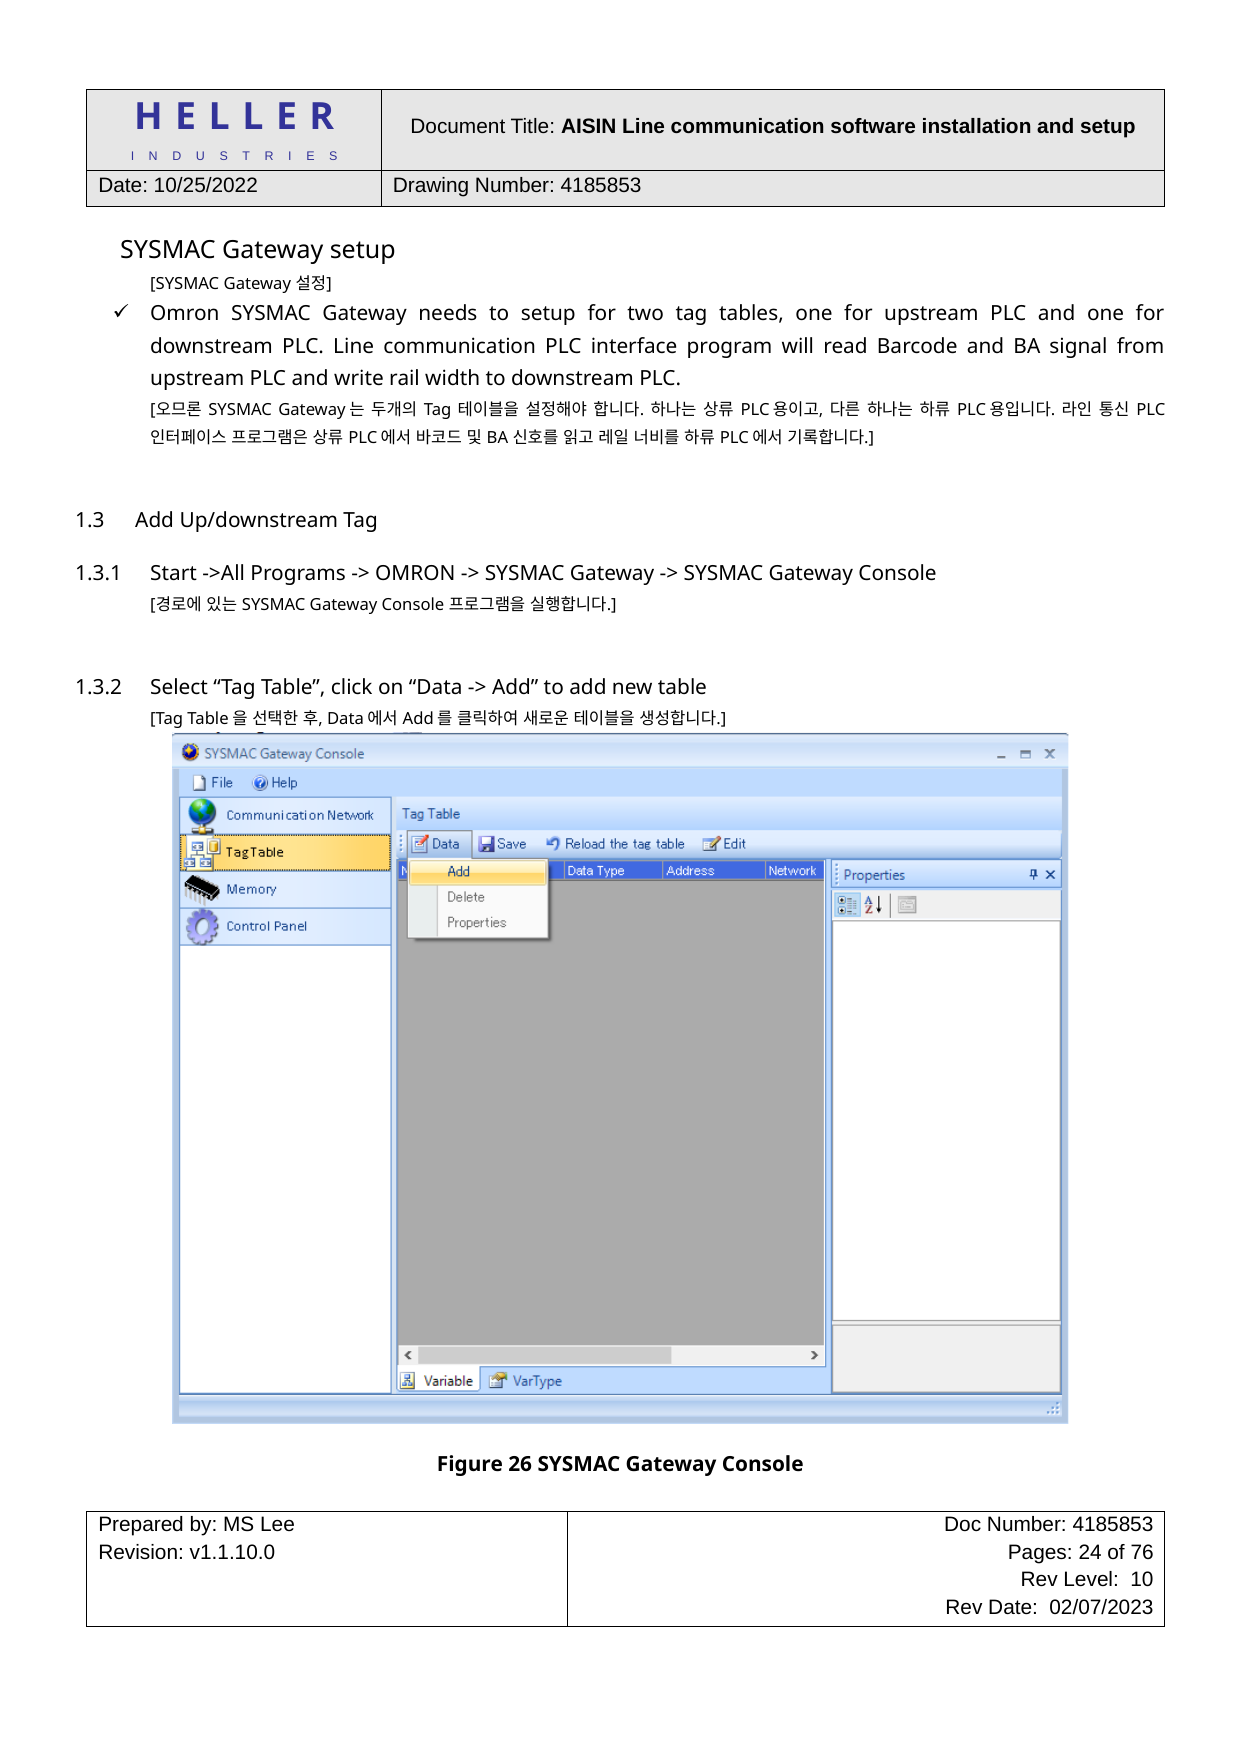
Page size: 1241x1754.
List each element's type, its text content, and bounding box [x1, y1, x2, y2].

text SYSMAC Gateway setup [120, 231, 1165, 265]
subtitle Start ->All Programs -> OMRON -> SYSMAC Gateway -> SYSMAC Gateway Console [75, 558, 1165, 587]
text Figure 26 SYSMAC Gateway Console [75, 1449, 1165, 1477]
list [Tag Table을 선택한 후, Data에서 Add를 클릭하여 새로운 테이블을 생성합니다.] [150, 705, 1165, 729]
list [경로에 있는 SYSMAC Gateway Console 프로그램을 실행합니다.] [150, 591, 1165, 615]
list Omron SYSMAC Gateway needs to setup for two tag tables, one for upstream PLC and one for downstream PLC. Line communication PLC interface program will read Barcode and BA signal from upstream PLC and write rail width to downstream PLC. [112, 298, 1165, 392]
picture [172, 732, 1069, 1424]
list [SYSMAC Gateway 설정] [150, 270, 1165, 295]
subtitle Add Up/downstream Tag [75, 505, 1165, 533]
list [오므론 SYSMAC Gateway는 두개의 Tag 테이블을 설정해야 합니다. 하나는 상류 PLC용이고, 다른 하나는 하류 PLC용입니다. 라인 통신 PLC 인터페이스 프로그램은 상류 PLC에서 바코드 및 BA 신호를 읽고 레일 너비를 하류 PLC에서 기록합니다.] [150, 396, 1165, 448]
subtitle Select “Tag Table”, click on “Data -> Add” to add new table [75, 672, 1165, 701]
